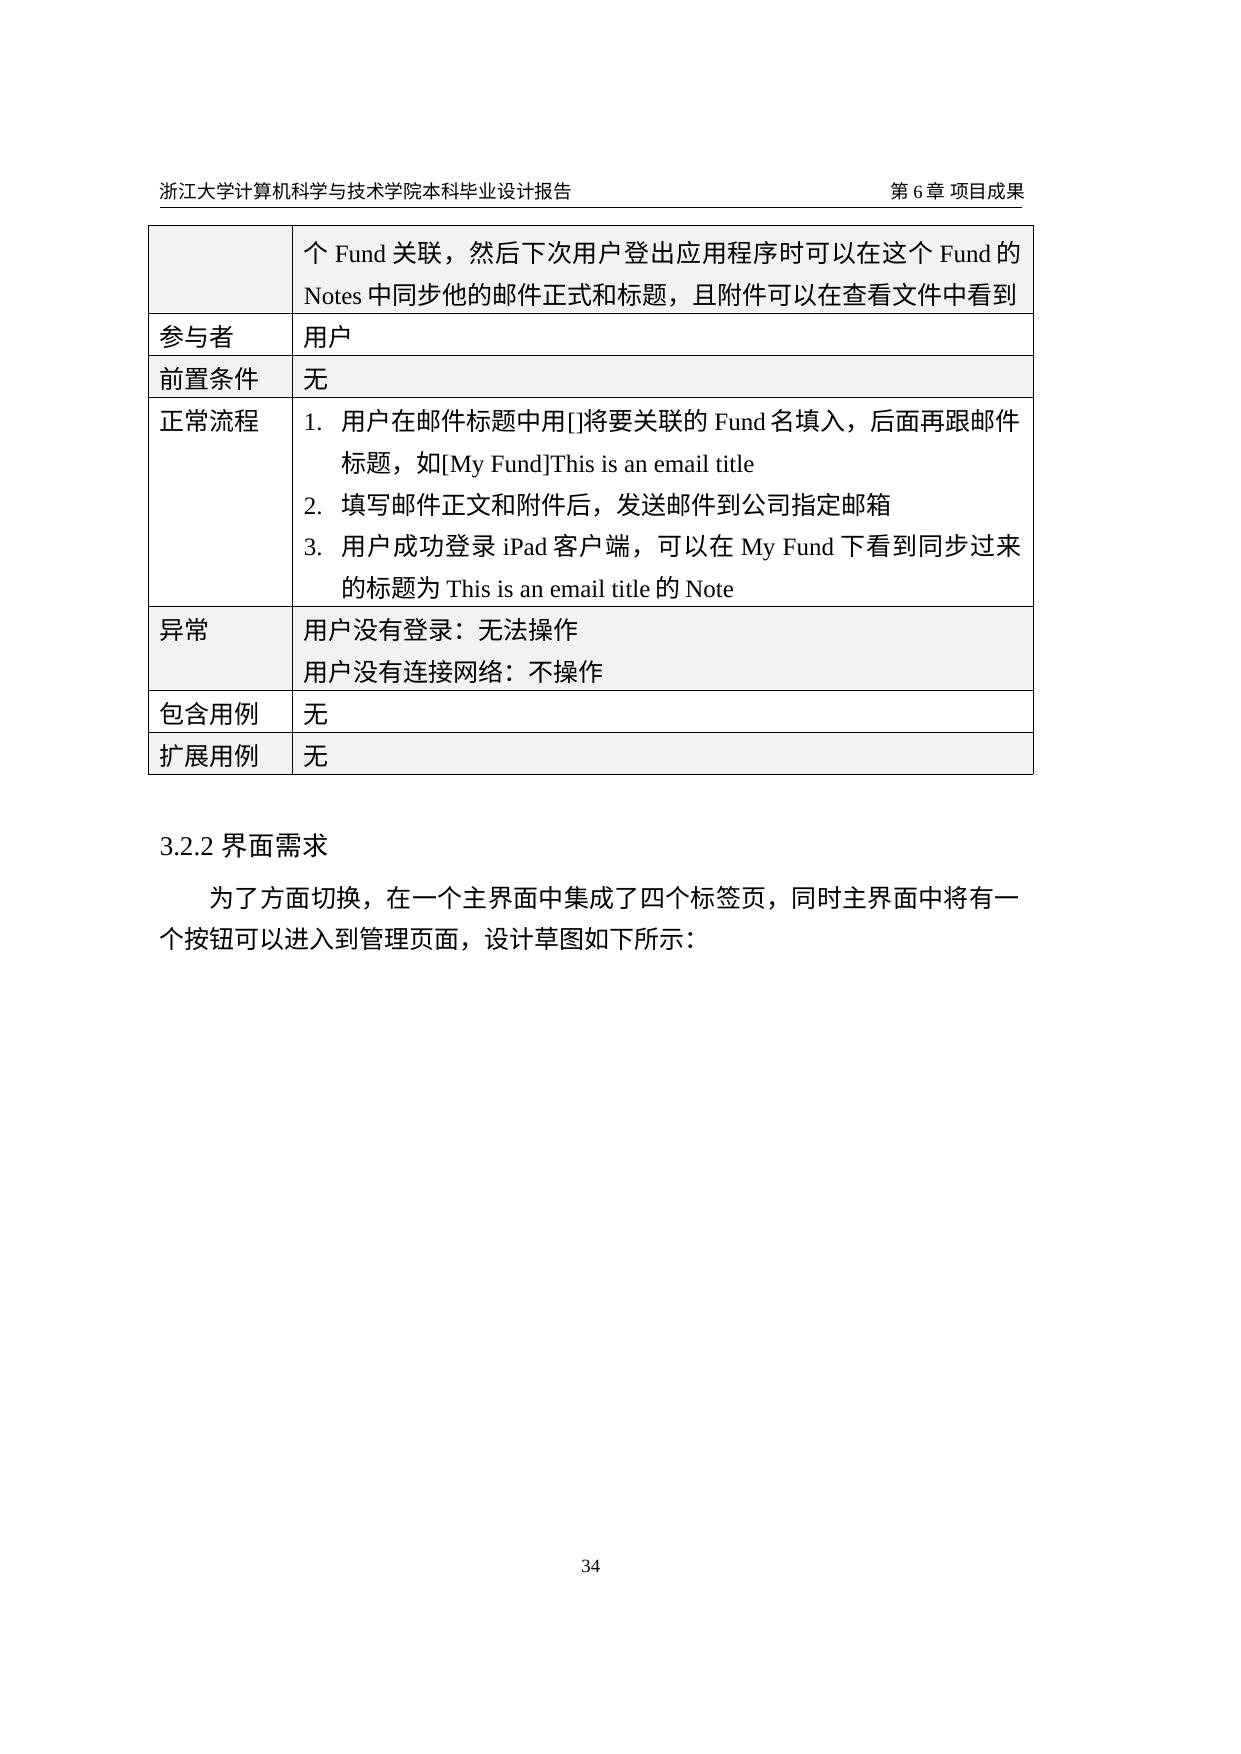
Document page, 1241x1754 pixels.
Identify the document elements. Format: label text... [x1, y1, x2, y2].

table_cell 包含用例 [149, 691, 292, 732]
table_cell 前置条件 [149, 356, 292, 397]
table_cell 用户 [293, 314, 1033, 355]
table_cell 正常流程 [149, 398, 292, 606]
text 界面需求 [159, 828, 1022, 861]
table_cell 无 [293, 733, 1033, 774]
table_cell 无 [293, 691, 1033, 732]
text 为了方面切换，在一个主界面中集成了四个标签页，同时主界面中将有一个按钮可以进入到管理页面，设计草图如下所示： [159, 874, 1022, 957]
table_cell 扩展用例 [149, 733, 292, 774]
table_cell 描述 [149, 226, 292, 312]
table_cell 异常 [149, 607, 292, 689]
table_cell 参与者 [149, 314, 292, 355]
table_cell 用户可以在自己的PC上或任何其他可以发邮件的设备上转发自己的重要邮件到公司指定的邮箱，并以特殊符号标记标题使之与某个Fund关联，然后下次用户登出应用程序时可以在这个Fund的Notes中同步他的邮件正式和标题，且附件可以在查看文件中看到 [293, 226, 1033, 312]
table_cell 用户在邮件标题中用[]将要关联的Fund名填入，后面再跟邮件标题，如[My Fund]This is an email title 填写邮件正文和附件后，发送邮件到公司指定邮箱 用户成功登录iPad客户端，可以在My Fund下看到同步过来的标题为This is an email title的Note [293, 398, 1033, 606]
table_cell 无 [293, 356, 1033, 397]
table_cell 用户没有登录：无法操作 用户没有连接网络：不操作 [293, 607, 1033, 689]
